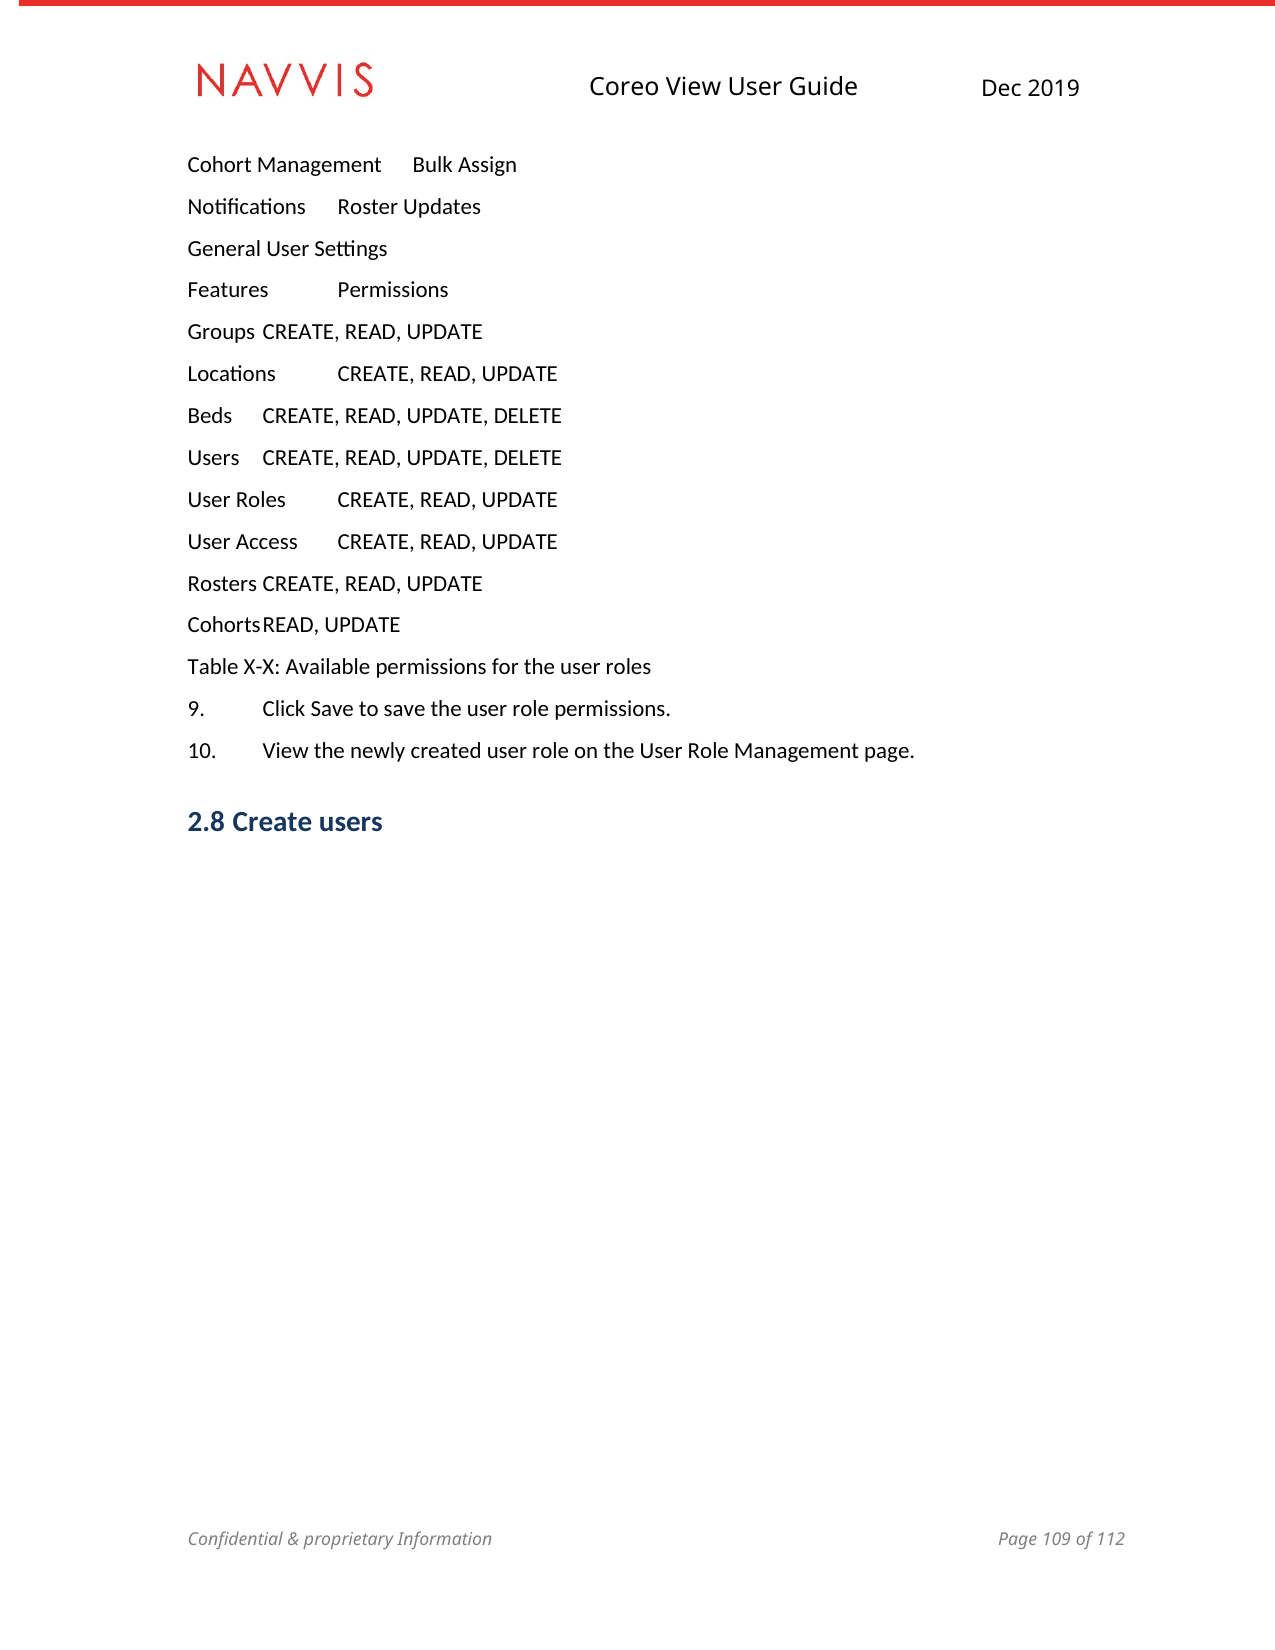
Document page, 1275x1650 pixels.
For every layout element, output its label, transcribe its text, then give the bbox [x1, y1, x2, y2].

subtitle Create users [187, 803, 1087, 839]
text Cohort Management Bulk Assign [187, 150, 1087, 178]
text Cohorts READ, UPDATE [187, 611, 1087, 639]
text Locations CREATE, READ, UPDATE [187, 359, 1087, 387]
text Groups CREATE, READ, UPDATE [187, 317, 1087, 346]
text User Roles CREATE, READ, UPDATE [187, 485, 1087, 513]
text Users CREATE, READ, UPDATE, DELETE [187, 443, 1087, 471]
picture [187, 55, 383, 104]
text Rosters CREATE, READ, UPDATE [187, 569, 1087, 597]
text Features Permissions [187, 276, 1087, 304]
text 9. Click Save to save the user role permissions. [187, 694, 1087, 722]
text Table X-X: Available permissions for the user roles [187, 652, 1087, 681]
text Notifications Roster Updates [187, 192, 1087, 220]
text 10. View the newly created user role on the User Role Management page. [187, 736, 1087, 764]
text General User Settings [187, 234, 1087, 262]
text User Access CREATE, READ, UPDATE [187, 527, 1087, 555]
text Beds CREATE, READ, UPDATE, DELETE [187, 401, 1087, 429]
